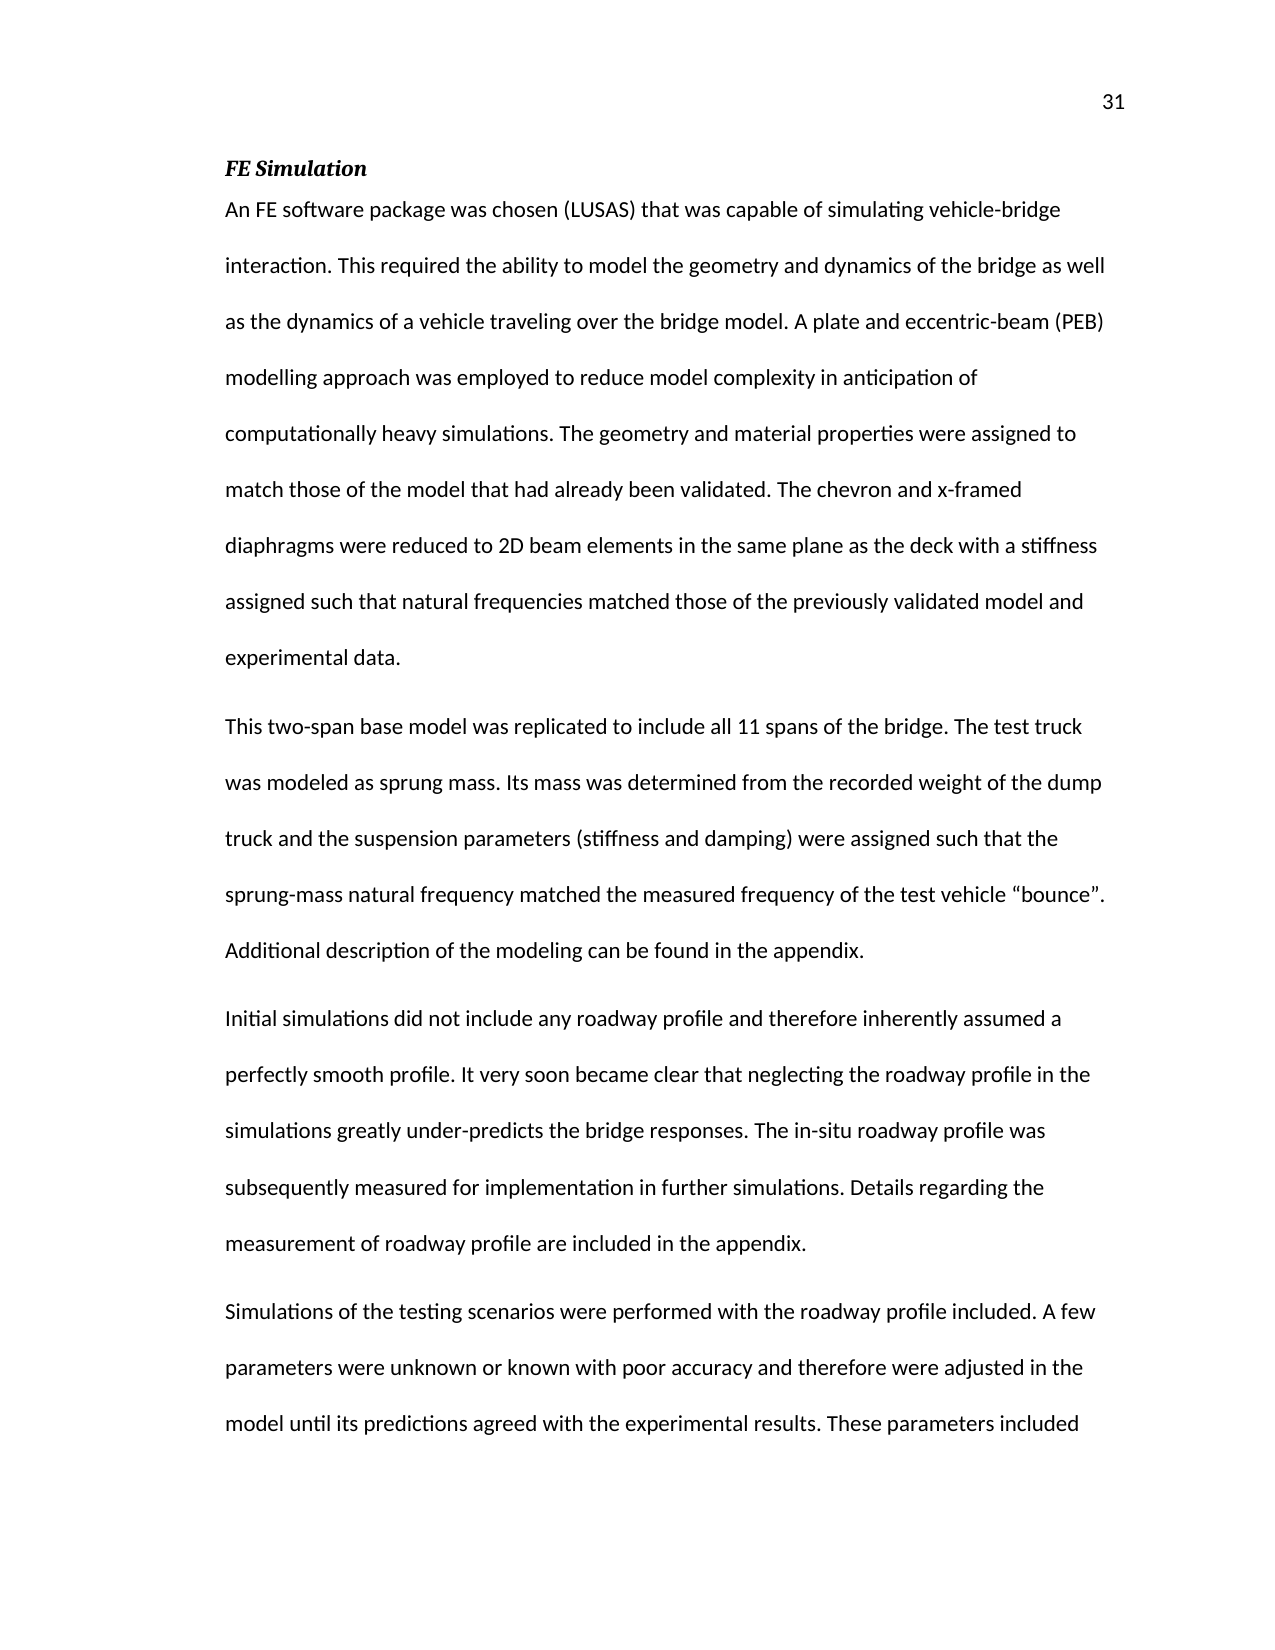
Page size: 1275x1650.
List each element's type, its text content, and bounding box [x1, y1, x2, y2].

text Initial simulations did not include any roadway profile and therefore inherently assumed a perfectly smooth profile. It very soon became clear that neglecting the roadway profile in the simulations greatly under-predicts the bridge responses. The in-situ roadway profile was subsequently measured for implementation in further simulations. Details regarding the measurement of roadway profile are included in the appendix. [225, 1004, 1125, 1257]
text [225, 1297, 1125, 1437]
text An FE software package was chosen (LUSAS) that was capable of simulating vehicle-bridge interaction. This required the ability to model the geometry and dynamics of the bridge as well as the dynamics of a vehicle traveling over the bridge model. A plate and eccentric-beam (PEB) modelling approach was employed to reduce model complexity in anticipation of computationally heavy simulations. The geometry and material properties were assigned to match those of the model that had already been validated. The chevron and x-framed diaphragms were reduced to 2D beam elements in the same plane as the deck with a stiffness assigned such that natural frequencies matched those of the previously validated model and experimental data. [225, 195, 1125, 671]
subtitle FE Simulation [225, 156, 1125, 182]
text This two-span base model was replicated to include all 11 spans of the bridge. The test truck was modeled as sprung mass. Its mass was determined from the recorded weight of the dump truck and the suspension parameters (stiffness and damping) were assigned such that the sprung-mass natural frequency matched the measured frequency of the test vehicle “bounce”. Additional description of the modeling can be found in the appendix. [225, 712, 1125, 964]
